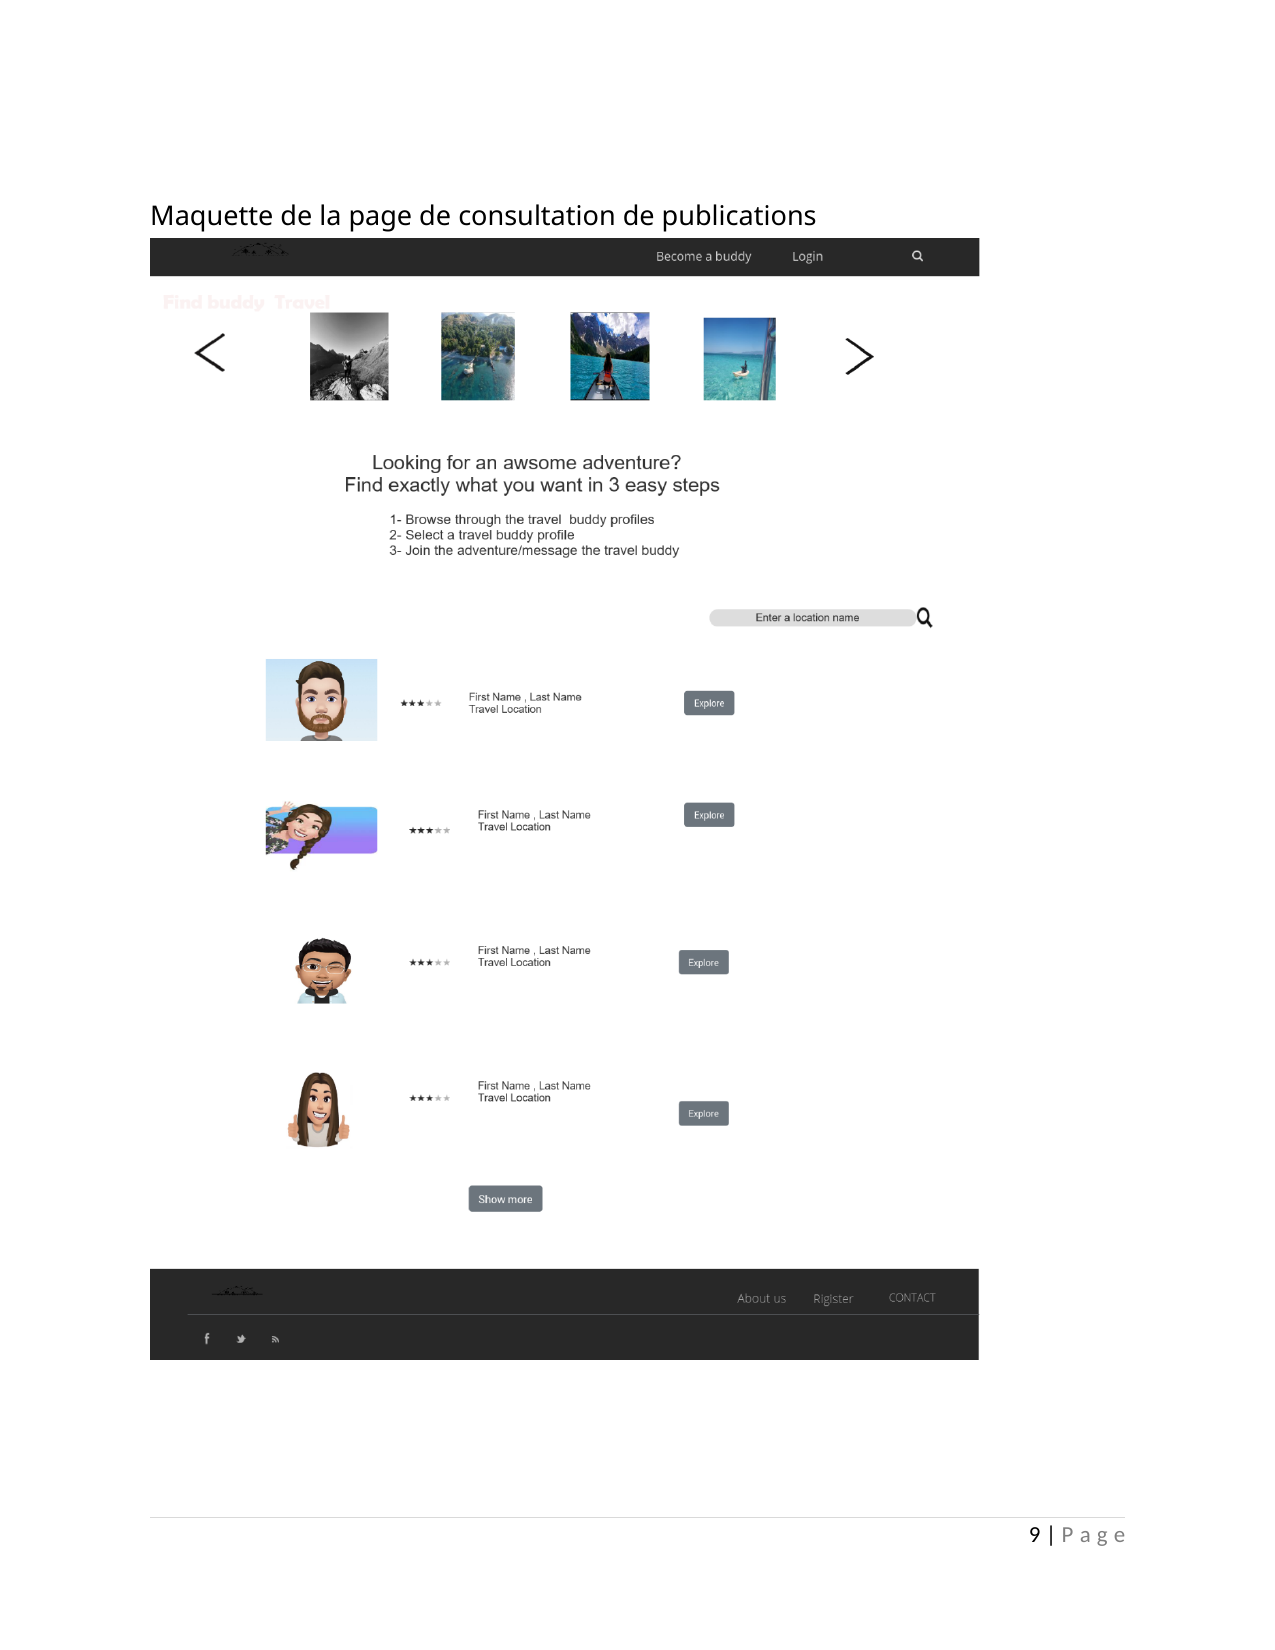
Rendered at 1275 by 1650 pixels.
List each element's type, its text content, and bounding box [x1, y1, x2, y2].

picture [150, 238, 980, 1360]
subtitle Maquette de la page de consultation de publications [150, 197, 1125, 233]
